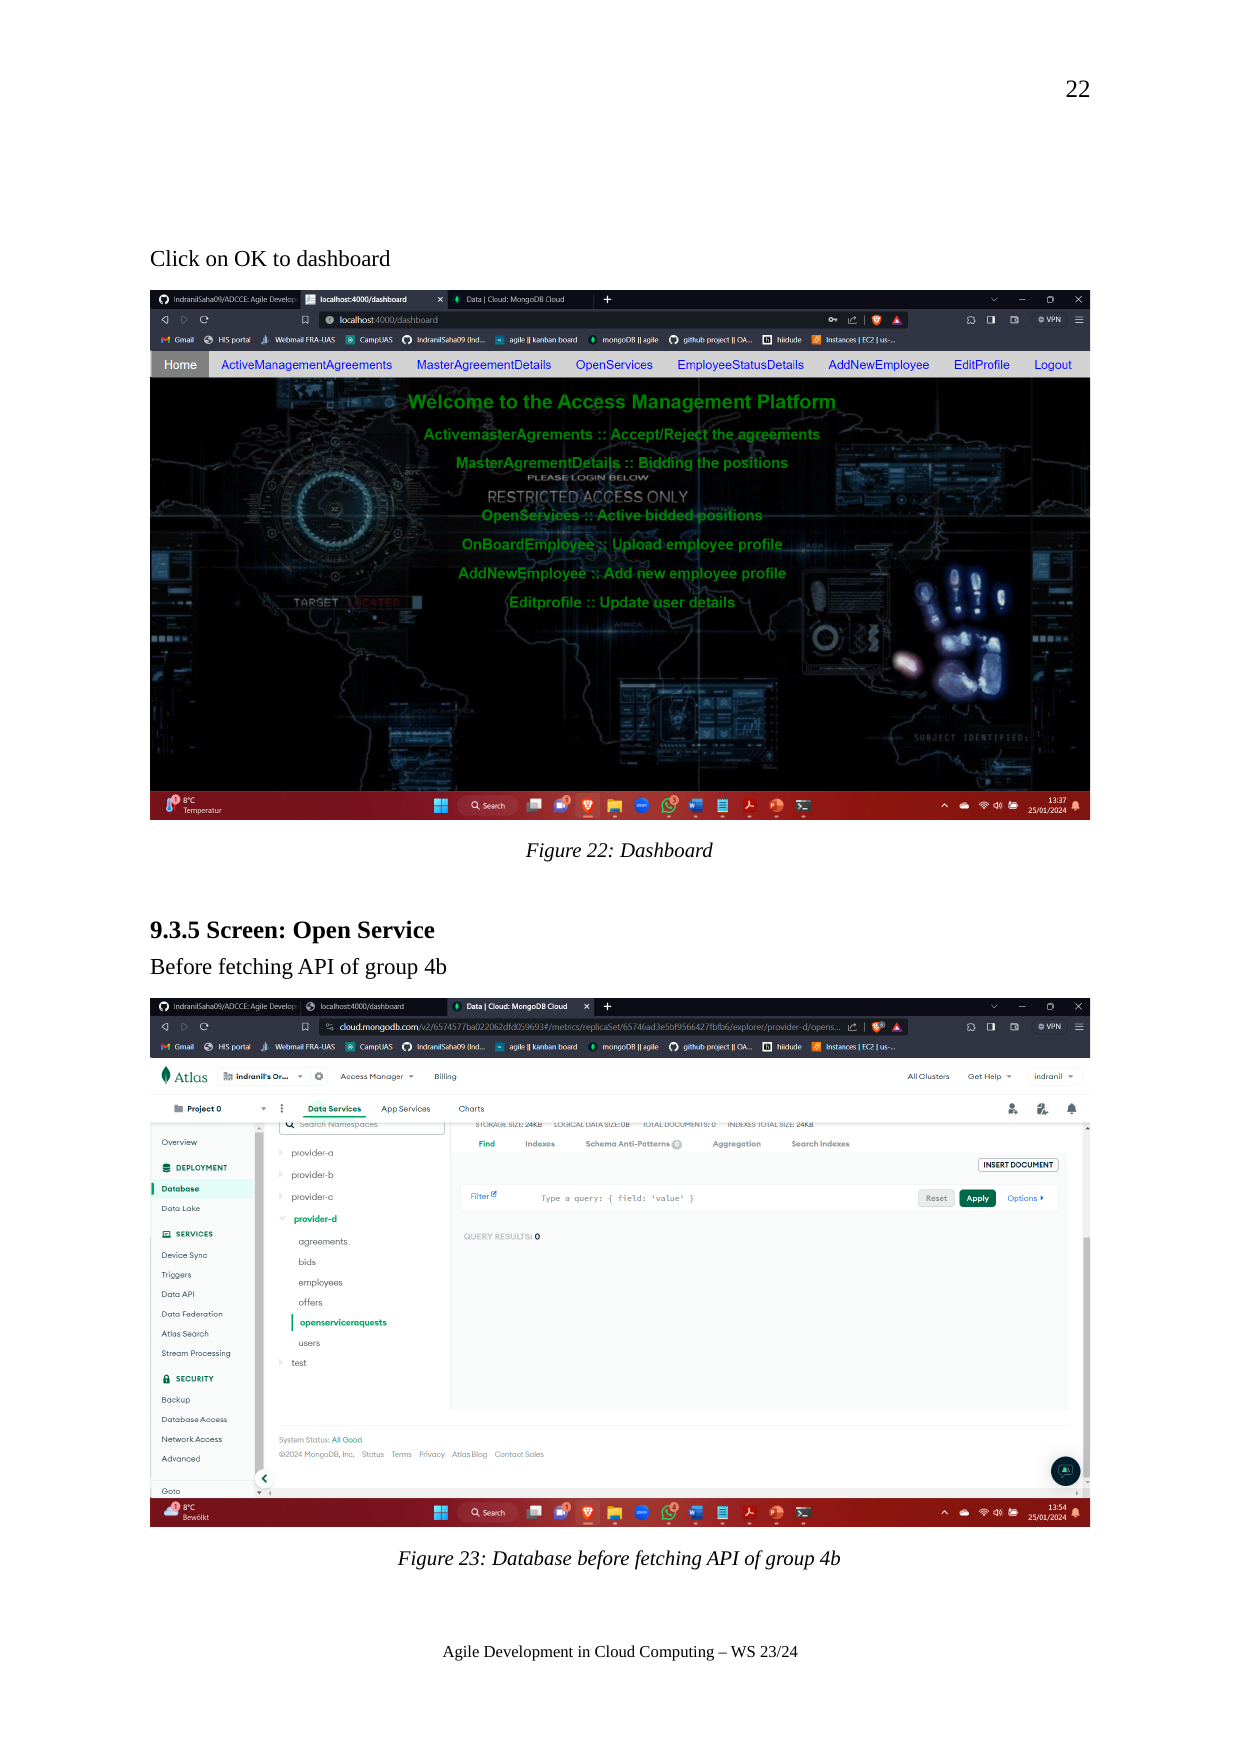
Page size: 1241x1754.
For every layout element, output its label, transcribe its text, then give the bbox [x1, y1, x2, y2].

picture [150, 290, 1091, 820]
subtitle 9.3.5 Screen: Open Service [150, 916, 1090, 944]
text Figure 22: Dashboard [150, 838, 1090, 862]
text Click on OK to dashboard [150, 245, 1090, 272]
picture [150, 998, 1091, 1527]
text Before fetching API of group 4b [150, 953, 1090, 979]
text Figure 23: Database before fetching API of group 4b [150, 1546, 1090, 1570]
